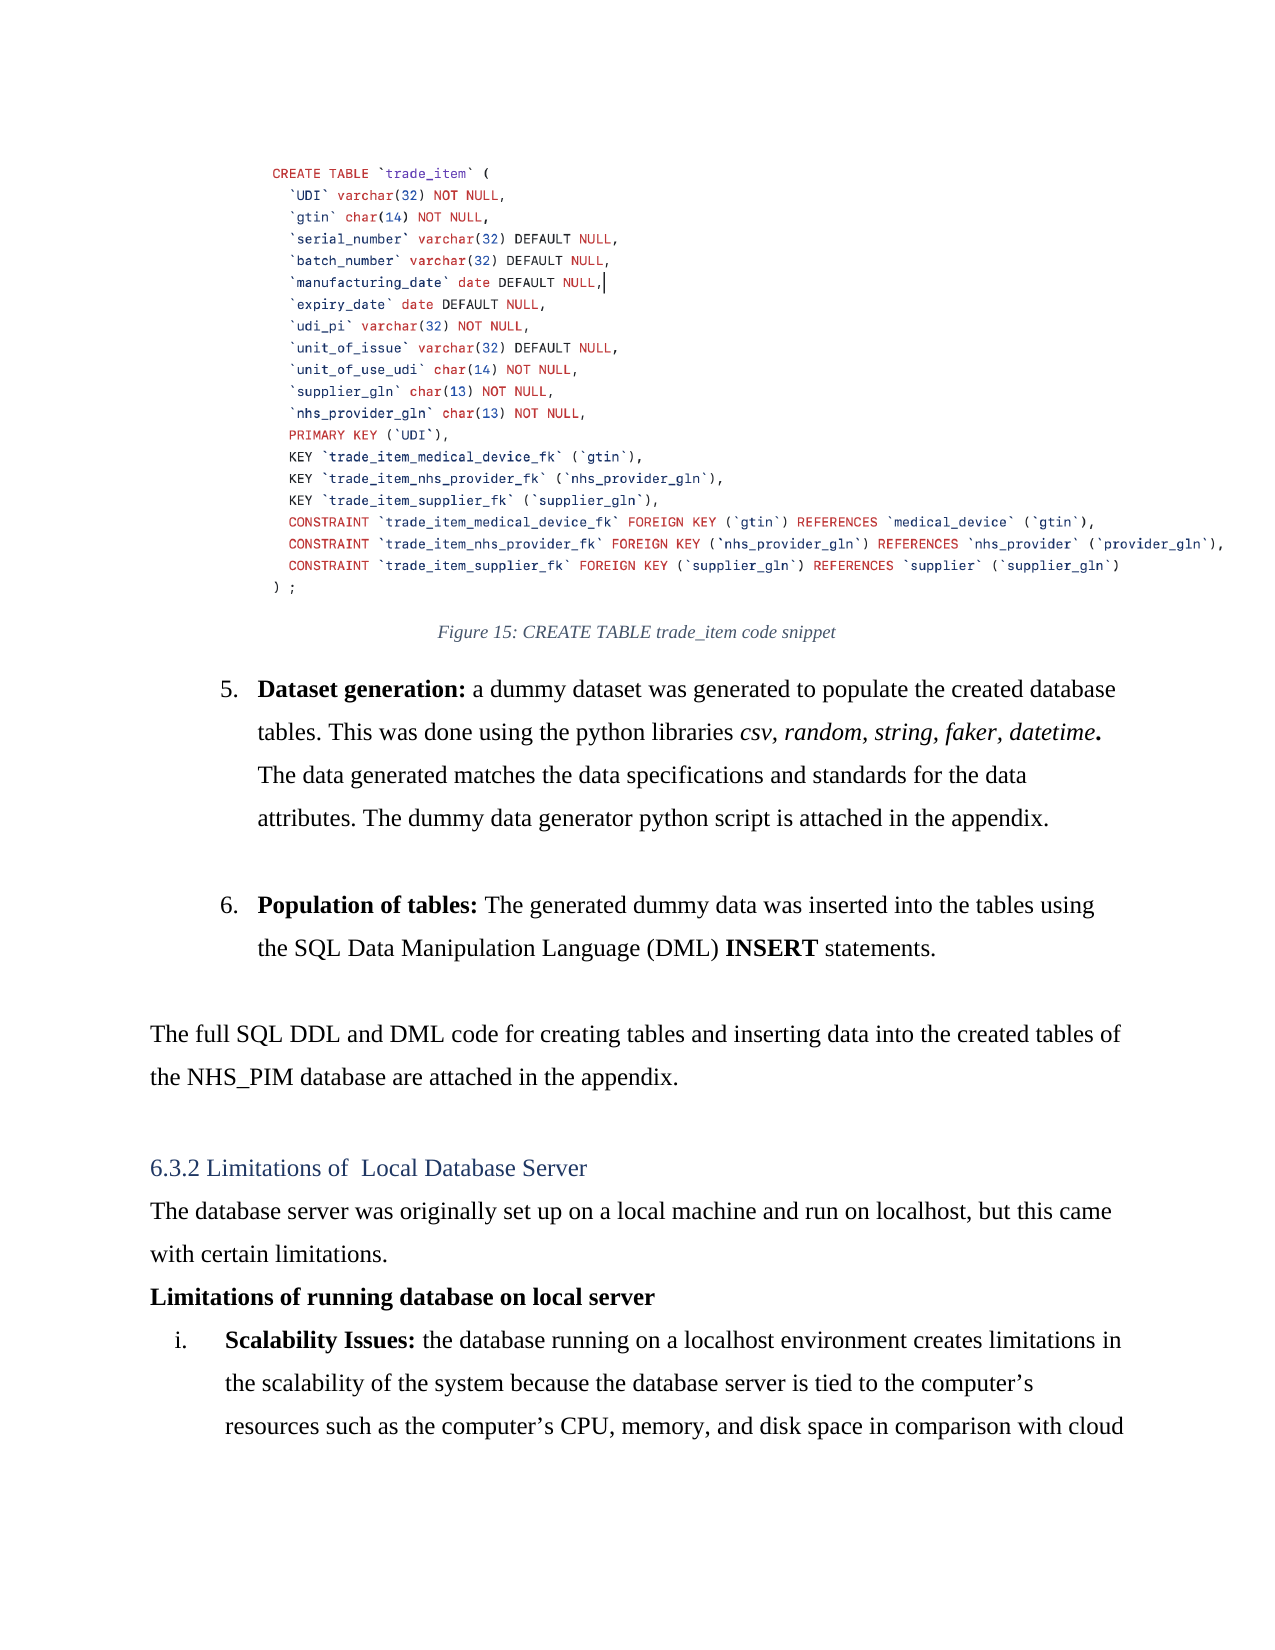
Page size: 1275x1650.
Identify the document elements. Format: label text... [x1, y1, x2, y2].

text The database server was originally set up on a local machine and run on localhost, but this came with certain limitations. [150, 1196, 1125, 1268]
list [187, 1325, 1125, 1440]
picture [257, 150, 1233, 607]
list Dataset generation: a dummy dataset was generated to populate the created database tables. This was done using the python libraries csv, random, string, faker, datetime. The data generated matches the data specifications and standards for the data attributes. The dummy data generator python script is attached in the appendix. [220, 674, 1125, 832]
text The full SQL DDL and DML code for creating tables and inserting data into the created tables of the NHS_PIM database are attached in the appendix. [150, 1019, 1125, 1091]
text Limitations of running database on local server [150, 1282, 1125, 1311]
list Population of tables: The generated dummy data was inserted into the tables using the SQL Data Manipulation Language (DML) INSERT statements. [220, 890, 1125, 962]
text Figure 15: CREATE TABLE trade_item code snippet [150, 621, 1125, 642]
subtitle 6.3.2 Limitations of Local Database Server [150, 1153, 1125, 1181]
